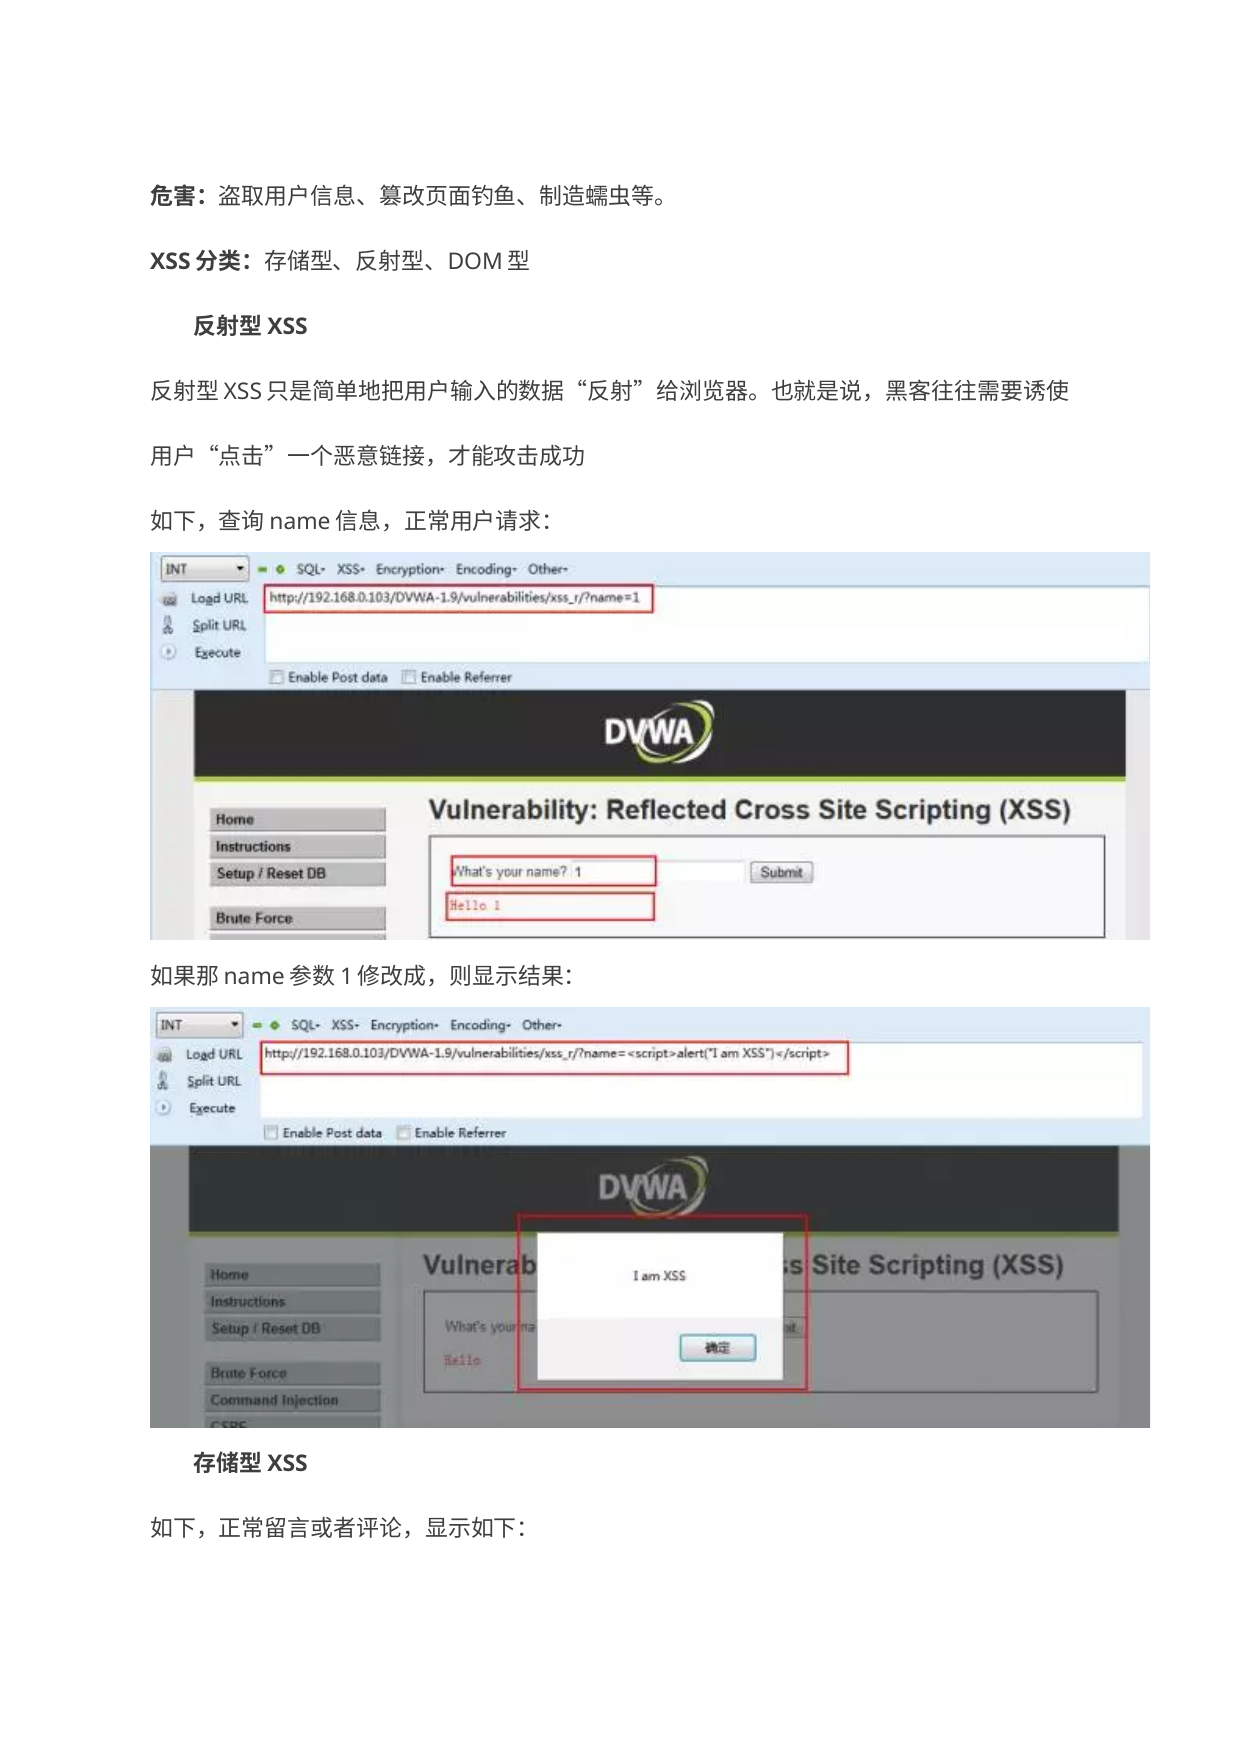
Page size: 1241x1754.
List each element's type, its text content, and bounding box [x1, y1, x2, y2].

picture [150, 552, 1150, 940]
text 反射型XSS [194, 292, 1090, 357]
picture [150, 1007, 1150, 1428]
text 如果那name参数1修改成，则显示结果： [150, 942, 1090, 1007]
text 存储型XSS [194, 1429, 1090, 1494]
text 如下，查询name信息，正常用户请求： [150, 487, 1090, 552]
text 如下，正常留言或者评论，显示如下： [150, 1494, 1090, 1559]
text XSS分类：存储型、反射型、DOM型 [150, 227, 1090, 292]
text 危害：盗取用户信息、篡改页面钓鱼、制造蠕虫等。 [150, 162, 1090, 227]
text 反射型XSS只是简单地把用户输入的数据“反射”给浏览器。也就是说，黑客往往需要诱使用户“点击”一个恶意链接，才能攻击成功 [150, 357, 1090, 487]
